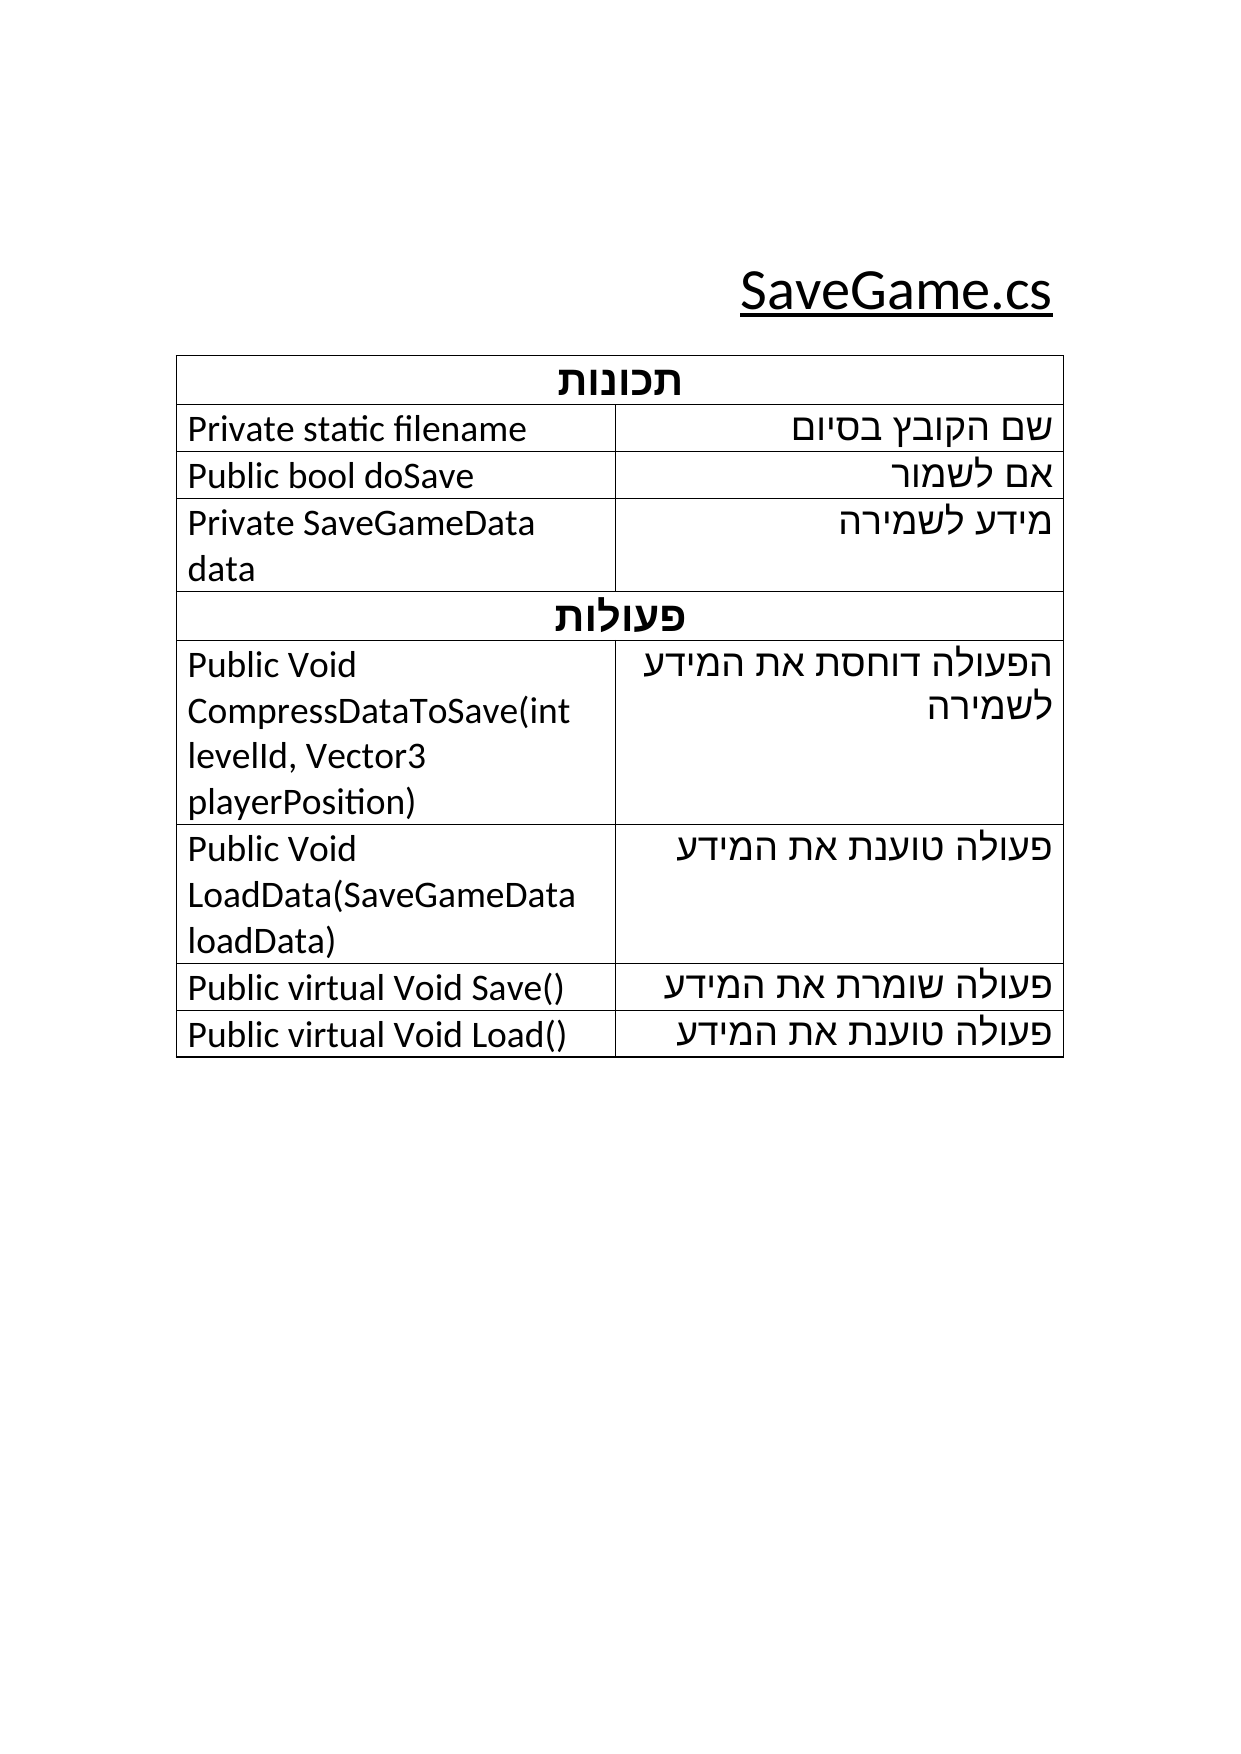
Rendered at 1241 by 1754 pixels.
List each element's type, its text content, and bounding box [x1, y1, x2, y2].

table_cell Public Void CompressDataToSave(int levelId, Vector3 playerPosition) [177, 641, 615, 824]
table_header תכונות [177, 356, 1063, 404]
table_cell Private static filename [177, 405, 615, 451]
table_cell שם הקובץ בסיום [616, 405, 1063, 451]
table_cell פעולה טוענת את המידע [616, 1011, 1063, 1056]
table_cell פעולות [177, 592, 1063, 640]
table_cell פעולה טוענת את המידע [616, 825, 1063, 963]
table_cell הפעולה דוחסת את המידע לשמירה [616, 641, 1063, 824]
table_cell Public Void LoadData(SaveGameData loadData) [177, 825, 615, 963]
table_cell פעולה שומרת את המידע [616, 964, 1063, 1009]
table_cell מידע לשמירה [616, 499, 1063, 591]
text SaveGame.cs [187, 253, 1053, 324]
table_cell אם לשמור [616, 452, 1063, 498]
table_cell Public bool doSave [177, 452, 615, 498]
table_cell Public virtual Void Save() [177, 964, 615, 1009]
table_cell Public virtual Void Load() [177, 1011, 615, 1056]
table_cell Private SaveGameData data [177, 499, 615, 591]
